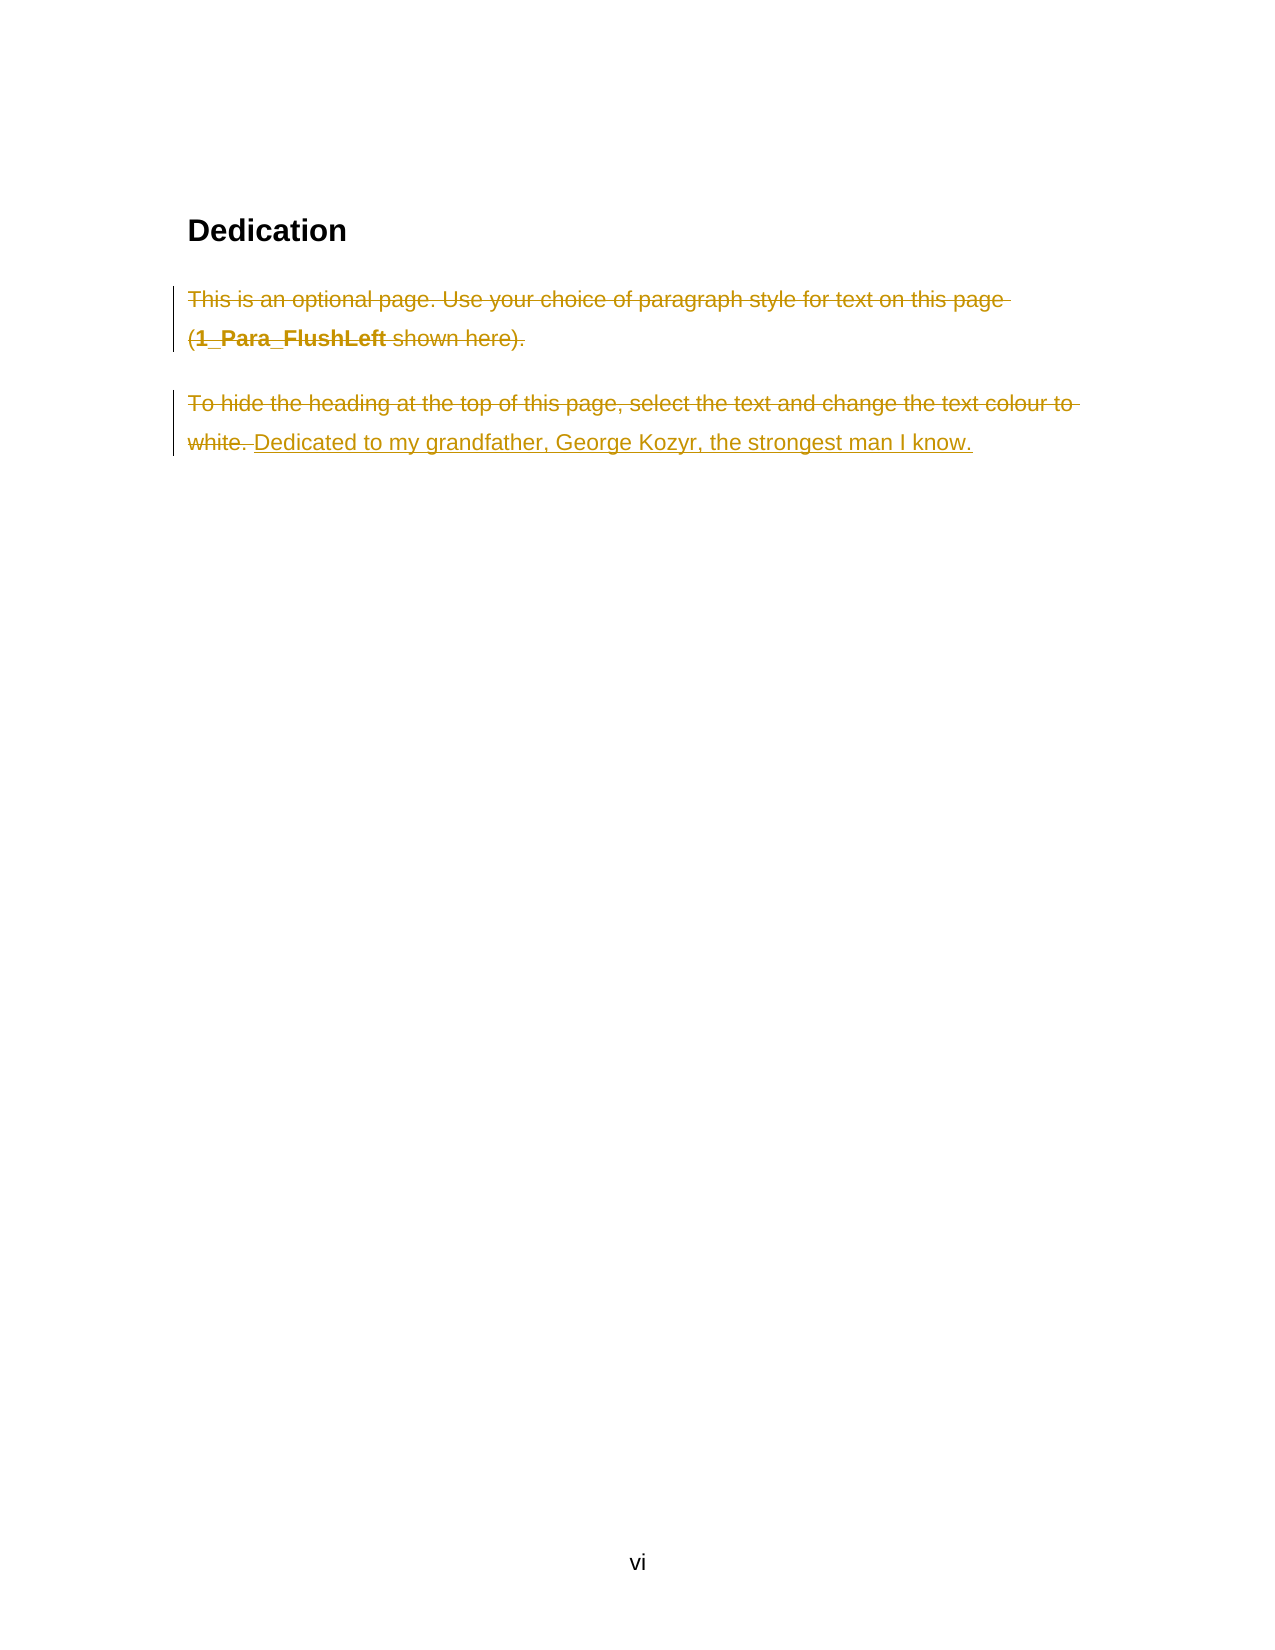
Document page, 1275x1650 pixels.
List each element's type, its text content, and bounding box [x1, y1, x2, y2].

subtitle Dedication [187, 212, 1087, 248]
